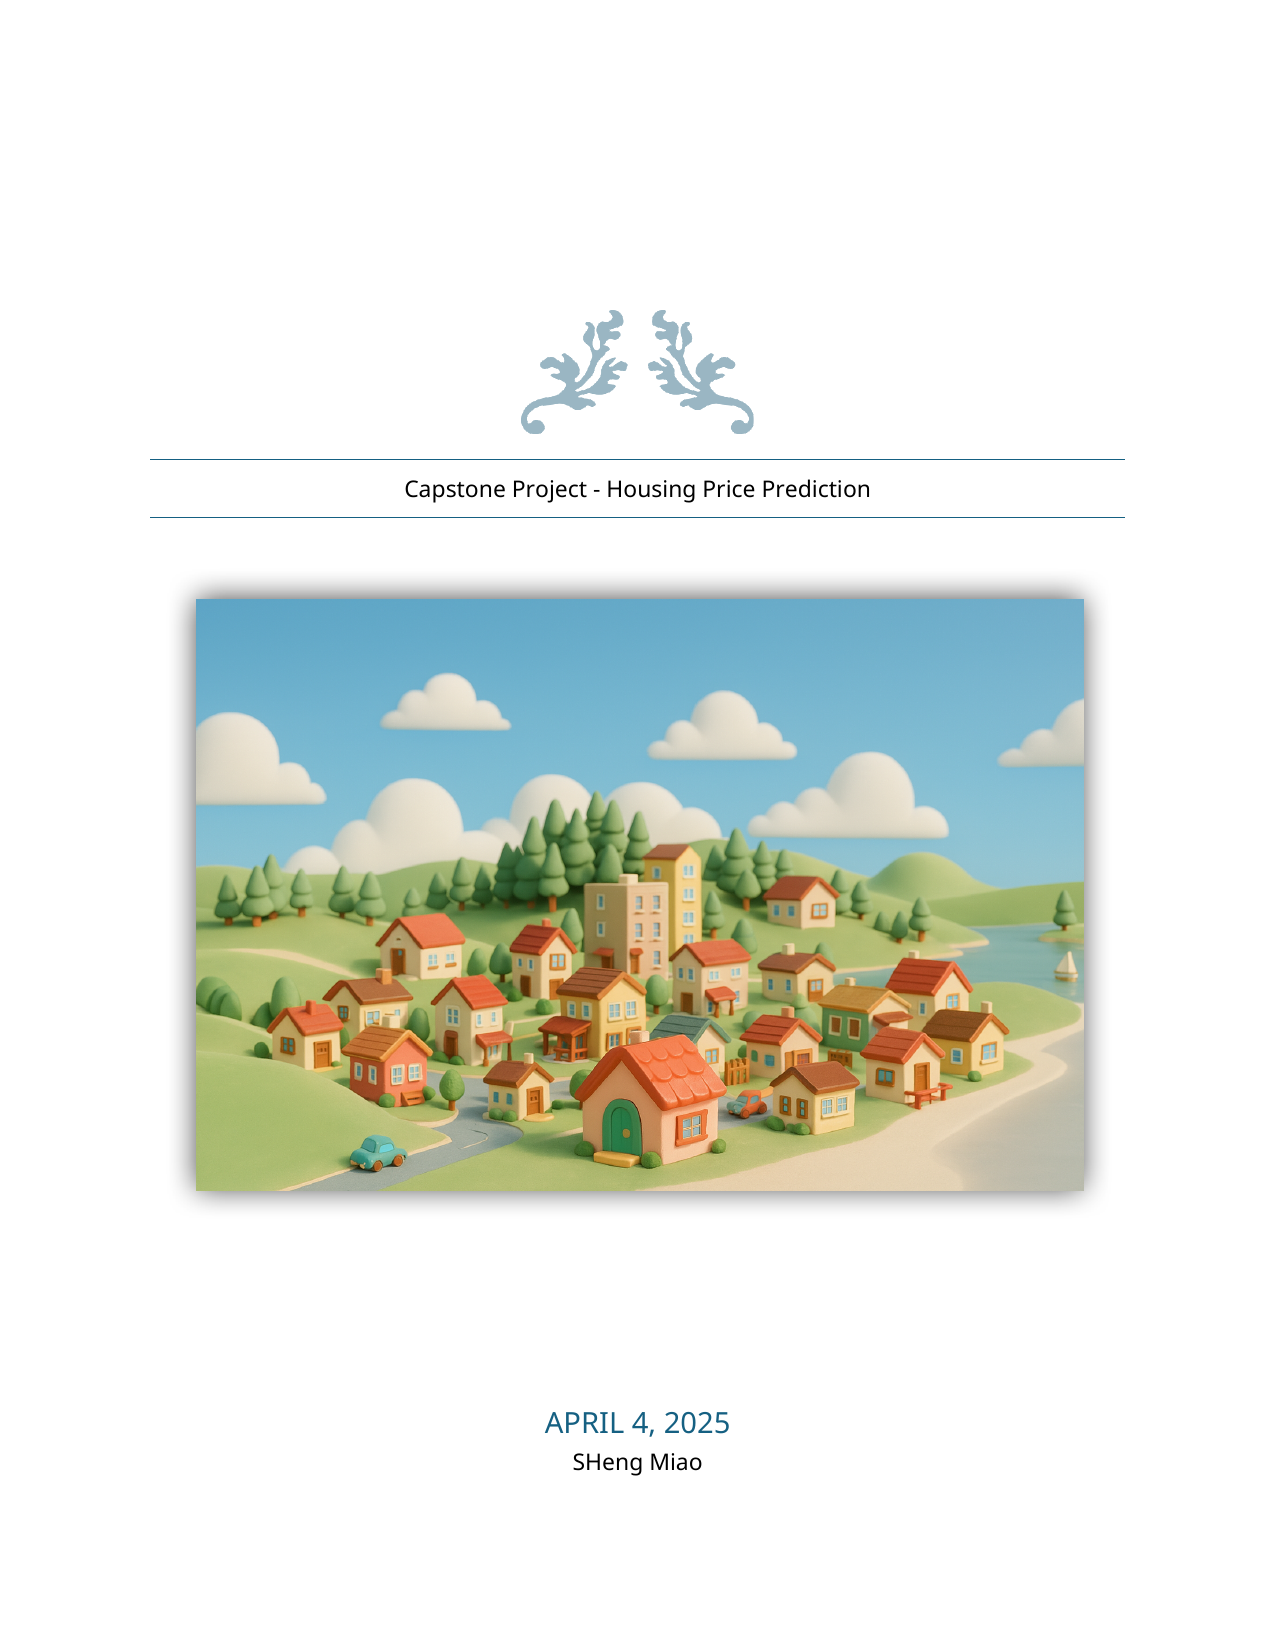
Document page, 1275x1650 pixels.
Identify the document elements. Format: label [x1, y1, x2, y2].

picture [196, 599, 1084, 1191]
